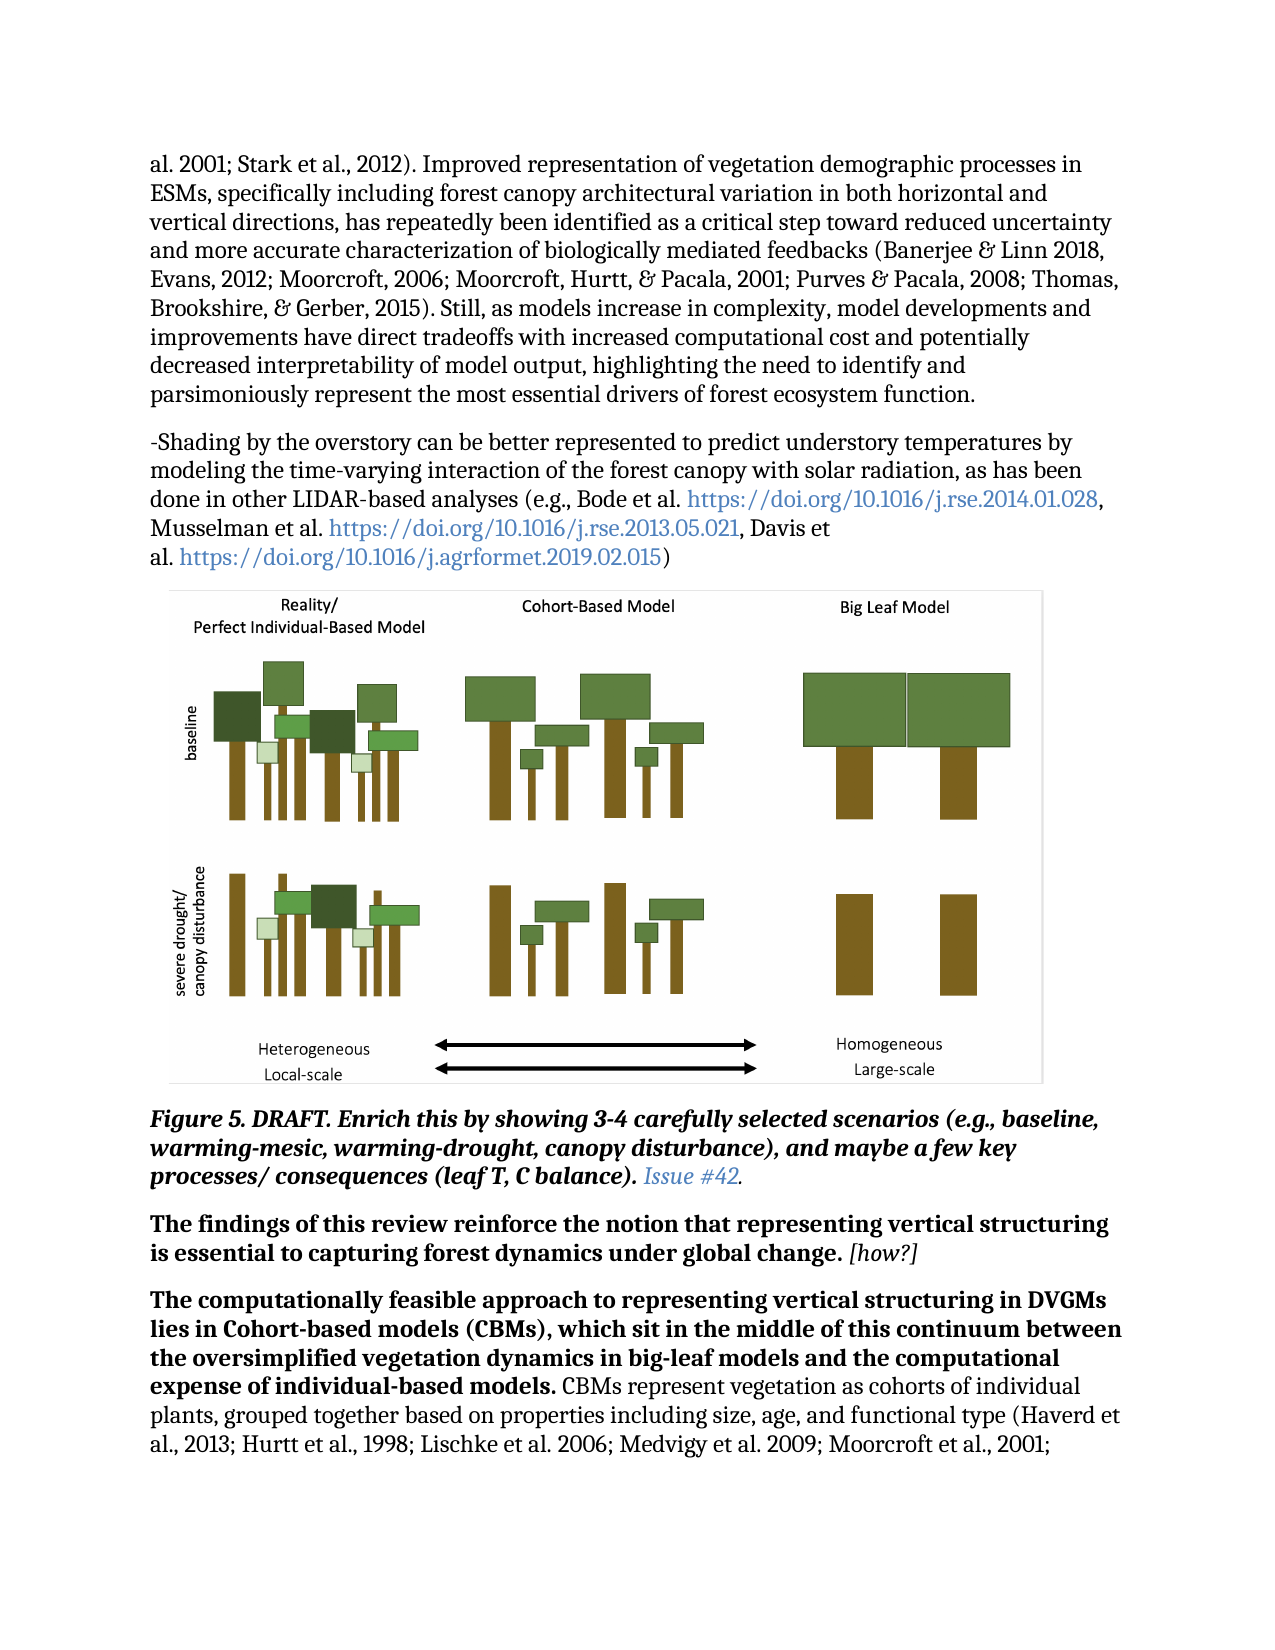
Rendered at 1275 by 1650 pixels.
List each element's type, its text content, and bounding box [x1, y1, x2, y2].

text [150, 1286, 1125, 1458]
text The findings of this review reinforce the notion that representing vertical structuring is essential to capturing forest dynamics under global change. [how?] [150, 1210, 1125, 1267]
picture [168, 590, 1044, 1084]
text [150, 150, 1125, 409]
text Figure 5. DRAFT. Enrich this by showing 3-4 carefully selected scenarios (e.g., baseline, warming-mesic, warming-drought, canopy disturbance), and maybe a few key processes/ consequences (leaf T, C balance). Issue #42. [150, 1105, 1125, 1191]
text -Shading by the overstory can be better represented to predict understory temperatures by modeling the time-varying interaction of the forest canopy with solar radiation, as has been done in other LIDAR-based analyses (e.g., Bode et al. https://doi.org/10.1016/j.rse.2014.01.028, Musselman et al. https://doi.org/10.1016/j.rse.2013.05.021, Davis et al. https://doi.org/10.1016/j.agrformet.2019.02.015) [150, 427, 1125, 571]
